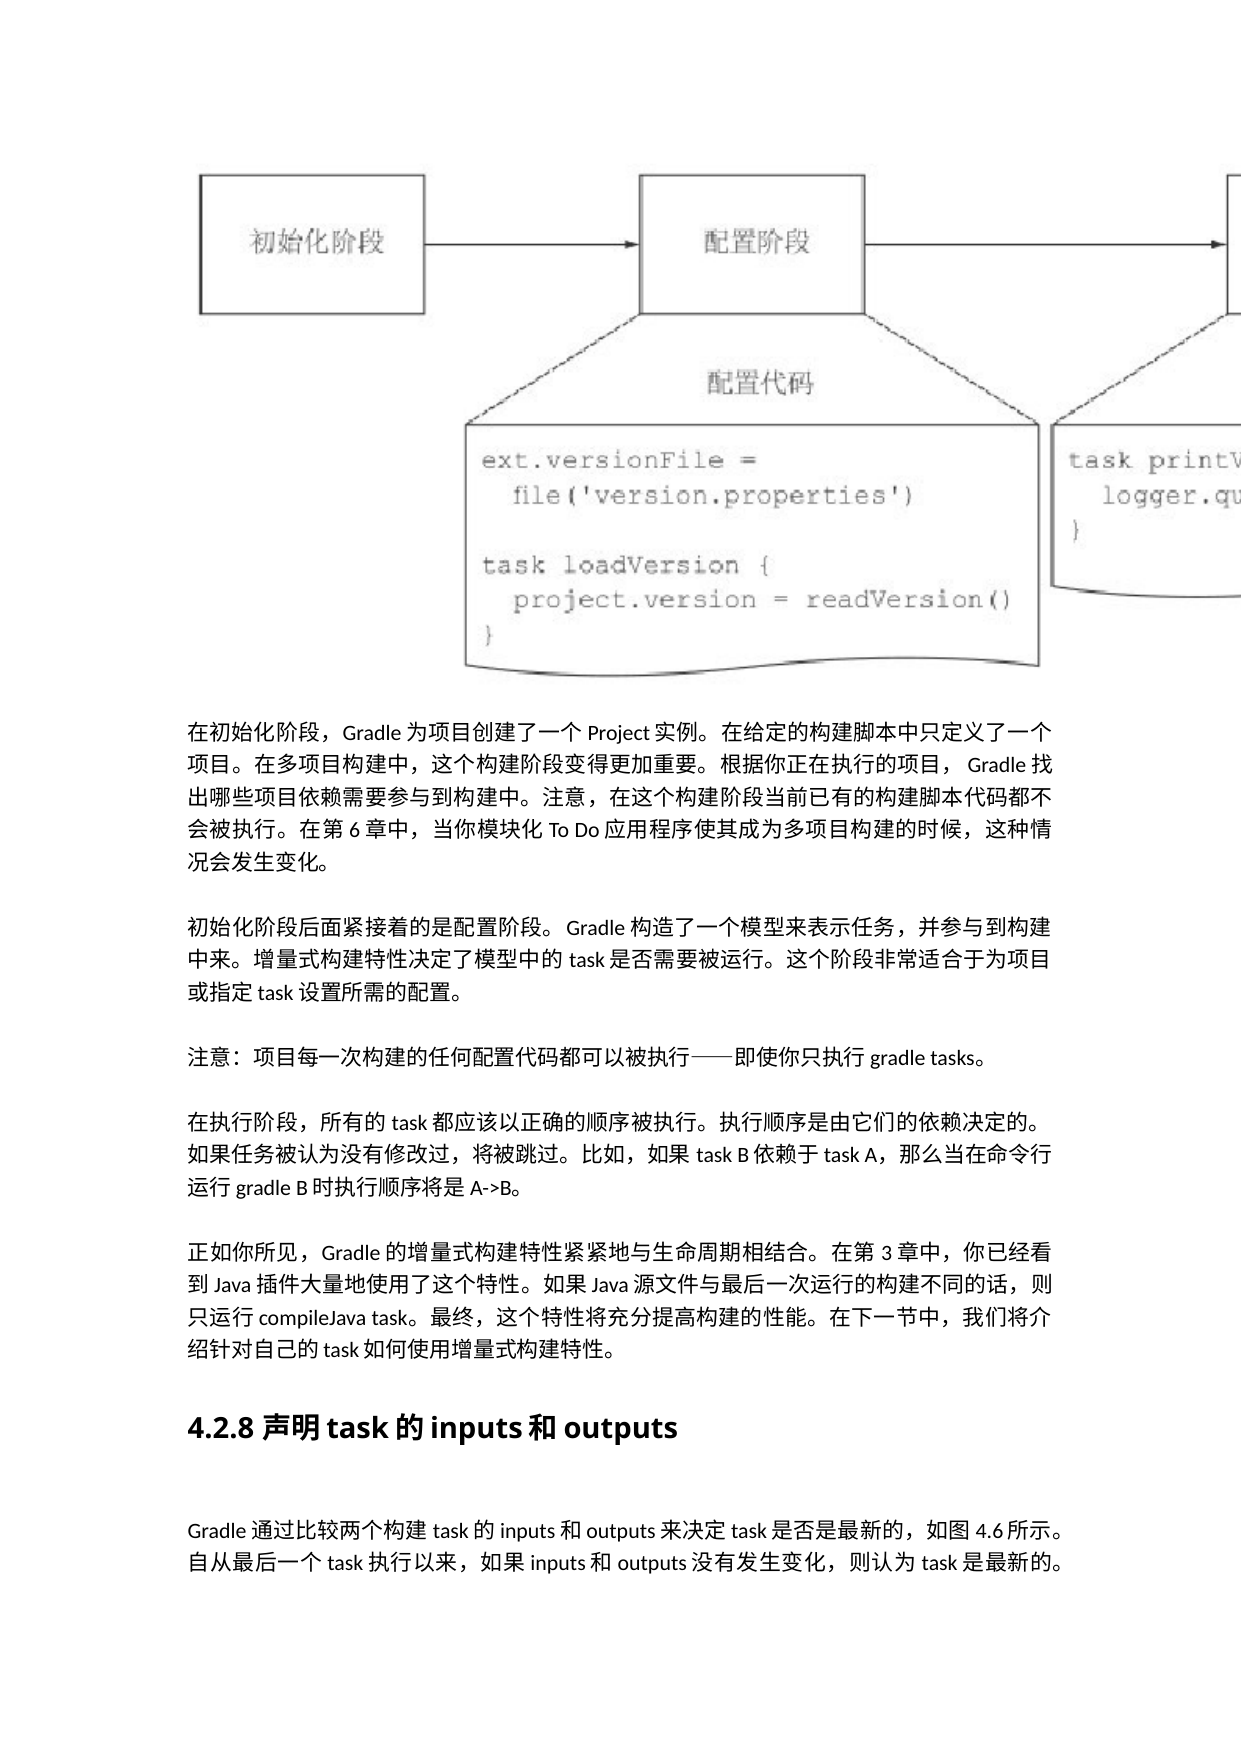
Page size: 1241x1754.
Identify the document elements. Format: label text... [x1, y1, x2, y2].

text 在执行阶段，所有的task都应该以正确的顺序被执行。执行顺序是由它们的依赖决定的。如果任务被认为没有修改过，将被跳过。比如，如果task B依赖于task A，那么当在命令行运行gradle B时执行顺序将是A->B。 [187, 1104, 1053, 1202]
text 正如你所见，Gradle的增量式构建特性紧紧地与生命周期相结合。在第3章中，你已经看到Java插件大量地使用了这个特性。如果Java源文件与最后一次运行的构建不同的话，则只运行compileJava task。最终，这个特性将充分提高构建的性能。在下一节中，我们将介绍针对自己的task如何使用增量式构建特性。 [187, 1234, 1053, 1364]
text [187, 1512, 1053, 1577]
subtitle 4.2.8 声明task的inputs和outputs [187, 1394, 1053, 1459]
text 初始化阶段后面紧接着的是配置阶段。Gradle构造了一个模型来表示任务，并参与到构建中来。增量式构建特性决定了模型中的task是否需要被运行。这个阶段非常适合于为项目或指定task设置所需的配置。 [187, 909, 1053, 1007]
picture [187, 162, 1241, 689]
text 注意：项目每一次构建的任何配置代码都可以被执行——即使你只执行gradle tasks。 [187, 1039, 1053, 1072]
text 在初始化阶段，Gradle为项目创建了一个Project实例。在给定的构建脚本中只定义了一个项目。在多项目构建中，这个构建阶段变得更加重要。根据你正在执行的项目，Gradle找出哪些项目依赖需要参与到构建中。注意，在这个构建阶段当前已有的构建脚本代码都不会被执行。在第6章中，当你模块化To Do应用程序使其成为多项目构建的时候，这种情况会发生变化。 [187, 714, 1053, 877]
